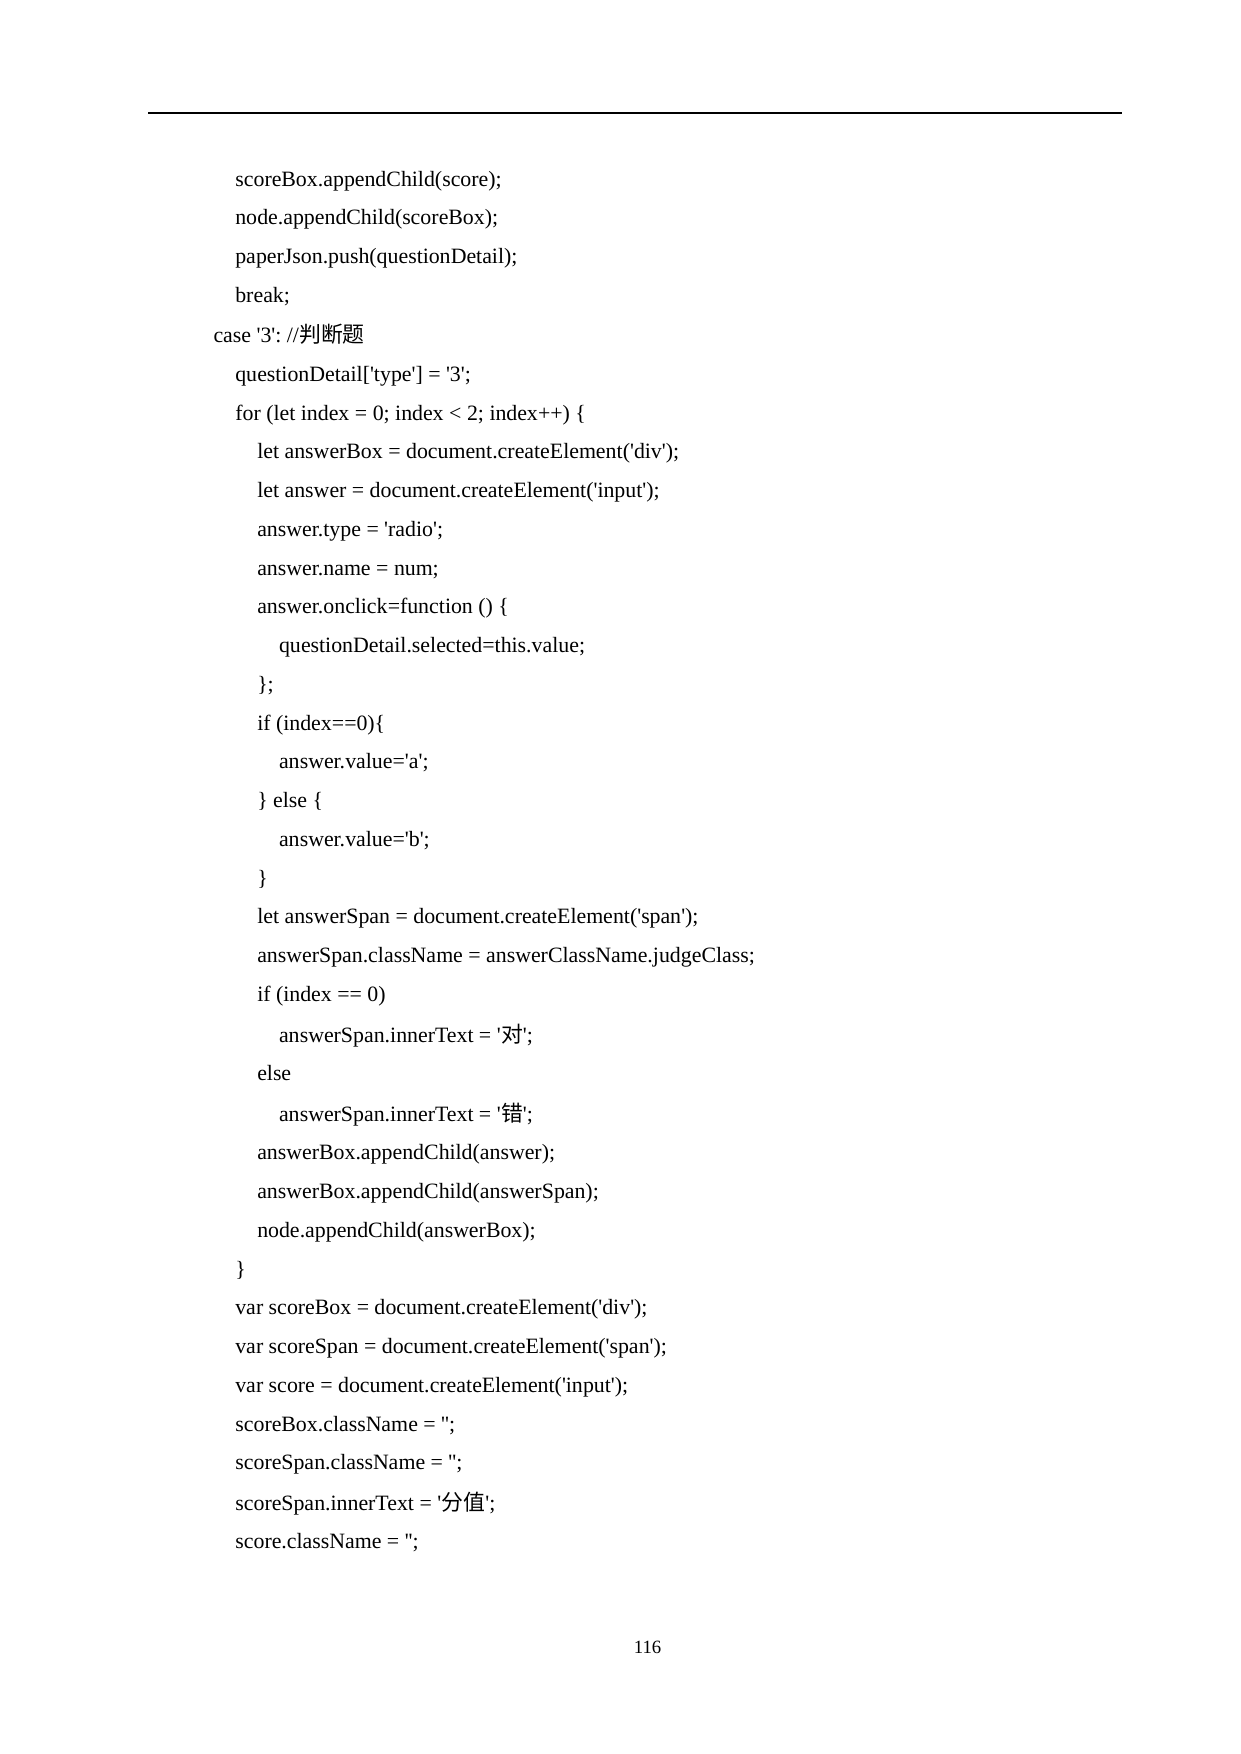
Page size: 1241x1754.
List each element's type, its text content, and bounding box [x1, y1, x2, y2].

text break; [148, 278, 1122, 311]
text case '3': //判断题 [148, 317, 1122, 349]
text answer.name = num; [148, 551, 1122, 584]
text answerSpan.innerText = '对'; [148, 1016, 1122, 1049]
text scoreBox.appendChild(score); [148, 162, 1122, 194]
text for (let index = 0; index < 2; index++) { [148, 396, 1122, 429]
text scoreSpan.className = ''; [148, 1446, 1122, 1478]
text } [148, 861, 1122, 894]
text } else { [148, 784, 1122, 816]
text var scoreSpan = document.createElement('span'); [148, 1329, 1122, 1362]
text answerSpan.innerText = '错'; [148, 1095, 1122, 1128]
text else [148, 1057, 1122, 1089]
text let answerBox = document.createElement('div'); [148, 435, 1122, 467]
text answerBox.appendChild(answer); [148, 1136, 1122, 1168]
text score.className = ''; [148, 1525, 1122, 1557]
text answerBox.appendChild(answerSpan); [148, 1174, 1122, 1207]
text if (index==0){ [148, 706, 1122, 739]
text answer.value='b'; [148, 822, 1122, 855]
text node.appendChild(scoreBox); [148, 201, 1122, 233]
text answerSpan.className = answerClassName.judgeClass; [148, 939, 1122, 971]
text answer.value='a'; [148, 745, 1122, 777]
text answer.type = 'radio'; [148, 512, 1122, 545]
text } [148, 1252, 1122, 1284]
text scoreBox.className = ''; [148, 1407, 1122, 1439]
text if (index == 0) [148, 977, 1122, 1010]
text var score = document.createElement('input'); [148, 1368, 1122, 1401]
text answer.onclick=function () { [148, 590, 1122, 622]
text paperJson.push(questionDetail); [148, 239, 1122, 272]
text let answer = document.createElement('input'); [148, 474, 1122, 506]
text questionDetail.selected=this.value; [148, 629, 1122, 661]
text }; [148, 667, 1122, 700]
text questionDetail['type'] = '3'; [148, 357, 1122, 390]
text node.appendChild(answerBox); [148, 1213, 1122, 1246]
text scoreSpan.innerText = '分值'; [148, 1484, 1122, 1517]
text var scoreBox = document.createElement('div'); [148, 1291, 1122, 1323]
text let answerSpan = document.createElement('span'); [148, 900, 1122, 932]
